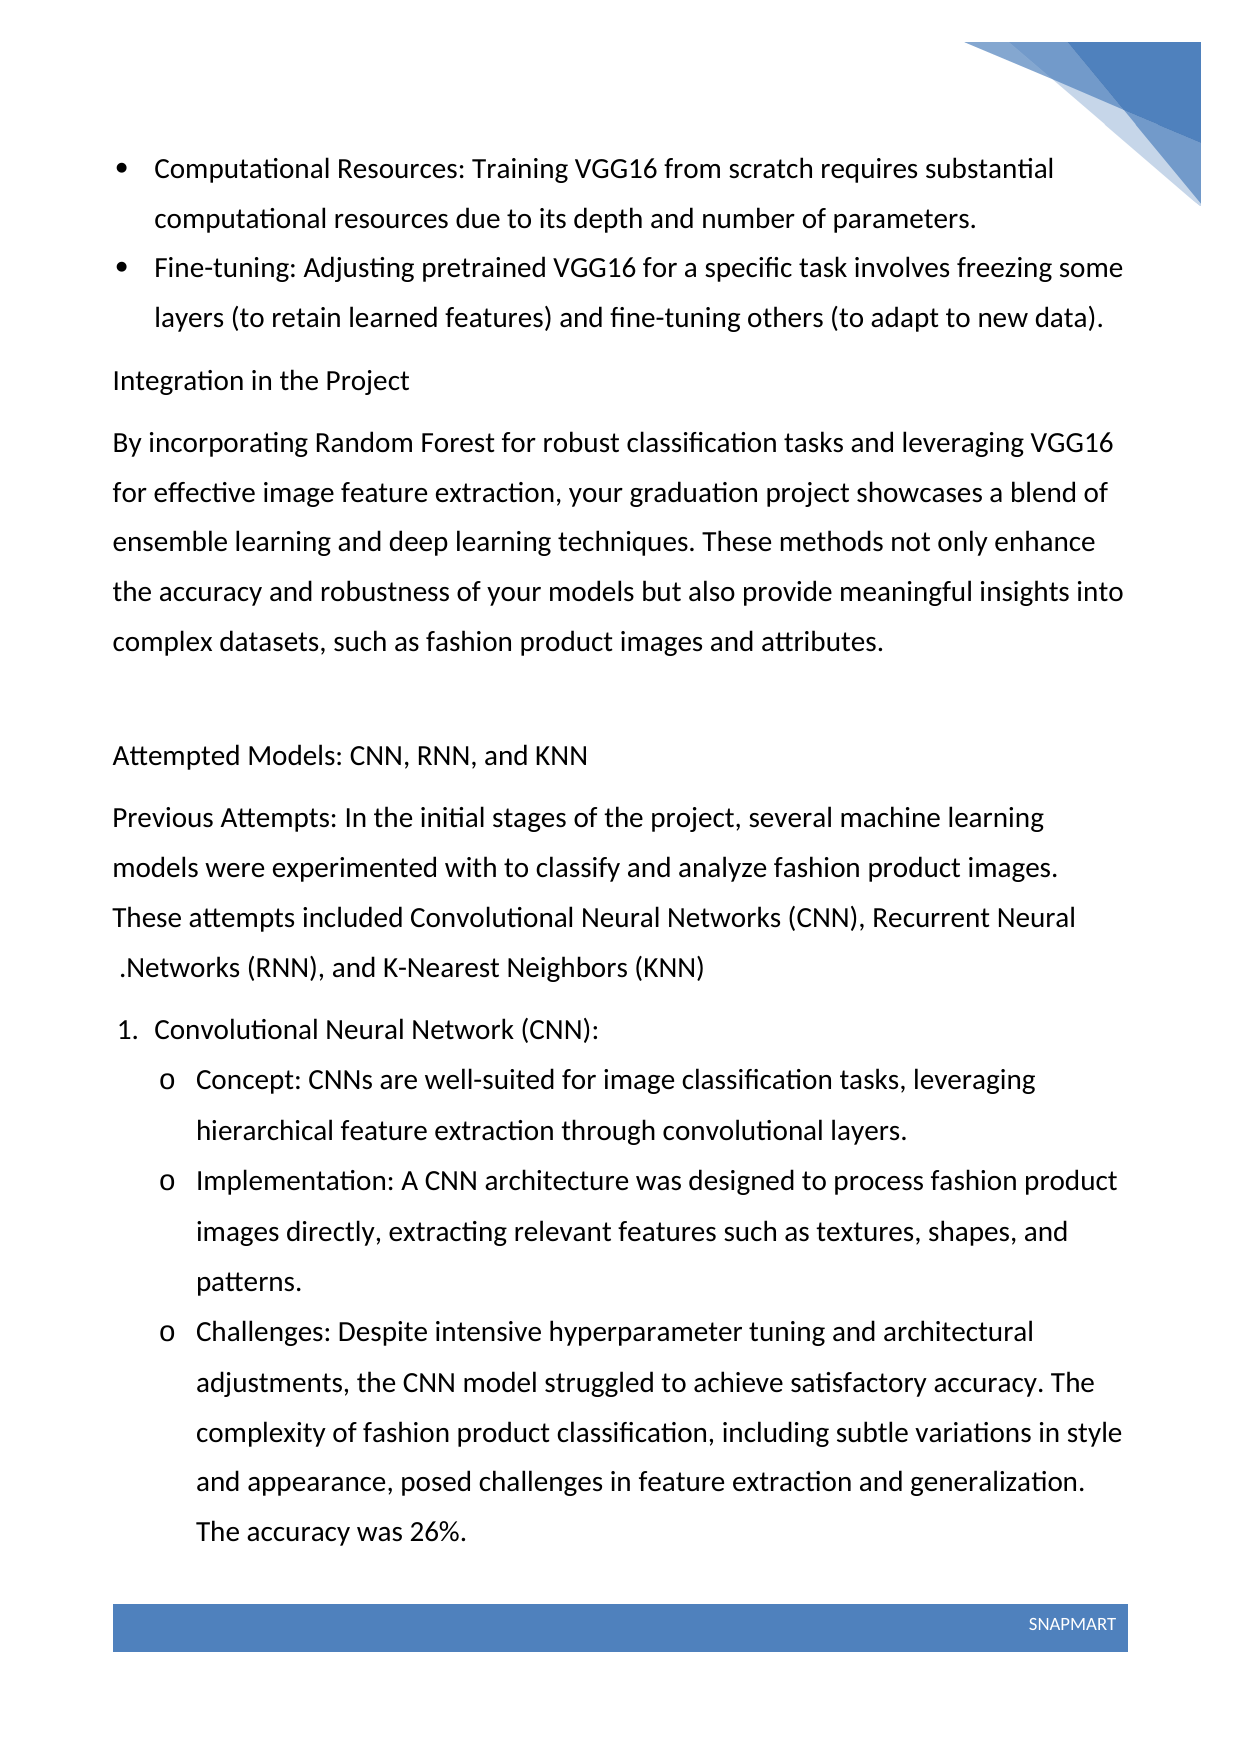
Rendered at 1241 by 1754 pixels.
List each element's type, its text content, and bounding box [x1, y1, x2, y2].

text Attempted Models: CNN, RNN, and KNN [112, 737, 1128, 773]
picture [963, 42, 1201, 206]
list Fine-tuning: Adjusting pretrained VGG16 for a specific task involves freezing some layers (to retain learned features) and fine-tuning others (to adapt to new data). [117, 249, 1128, 335]
list Convolutional Neural Network (CNN): [117, 1011, 1128, 1047]
text Previous Attempts: In the initial stages of the project, several machine learning models were experimented with to classify and analyze fashion product images. These attempts included Convolutional Neural Networks (CNN), Recurrent Neural Networks (RNN), and K-Nearest Neighbors (KNN). [112, 799, 1128, 984]
text Integration in the Project [112, 362, 1128, 397]
text By incorporating Random Forest for robust classification tasks and leveraging VGG16 for effective image feature extraction, your graduation project showcases a blend of ensemble learning and deep learning techniques. These methods not only enhance the accuracy and robustness of your models but also provide meaningful insights into complex datasets, such as fashion product images and attributes. [112, 424, 1128, 659]
list Computational Resources: Training VGG16 from scratch requires substantial computational resources due to its depth and number of parameters. [117, 150, 1128, 235]
list Implementation: A CNN architecture was designed to process fashion product images directly, extracting relevant features such as textures, shapes, and patterns. [158, 1162, 1128, 1298]
list Concept: CNNs are well-suited for image classification tasks, leveraging hierarchical feature extraction through convolutional layers. [158, 1061, 1128, 1148]
list Challenges: Despite intensive hyperparameter tuning and architectural adjustments, the CNN model struggled to achieve satisfactory accuracy. The complexity of fashion product classification, including subtle variations in style and appearance, posed challenges in feature extraction and generalization. The accuracy was 26%. [158, 1313, 1128, 1549]
